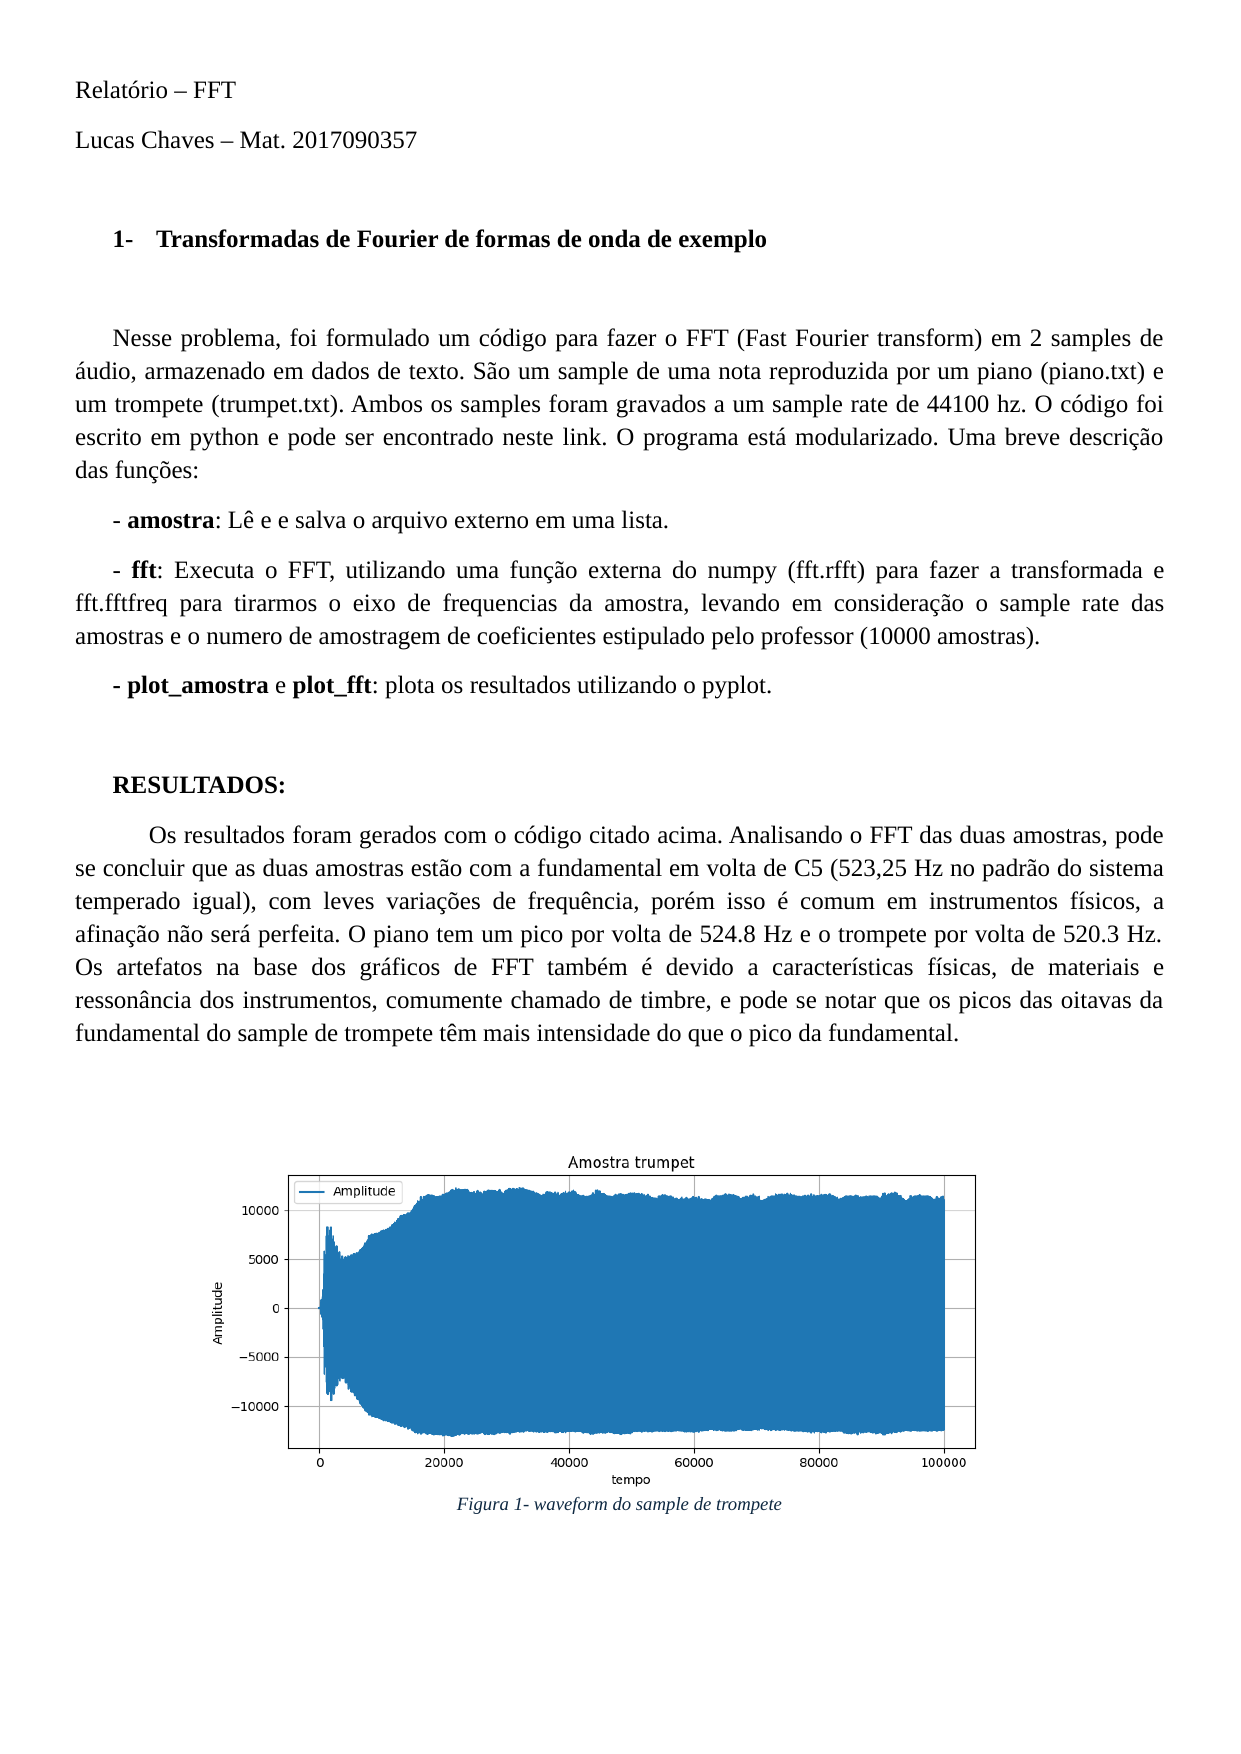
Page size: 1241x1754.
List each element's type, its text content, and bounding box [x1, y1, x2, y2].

text Lucas Chaves – Mat. 2017090357 [75, 125, 1165, 153]
list Transformadas de Fourier de formas de onda de exemplo [112, 224, 1165, 253]
text - plot_amostra e plot_fft: plota os resultados utilizando o pyplot. [75, 671, 1165, 699]
text Relatório – FFT [75, 75, 1165, 104]
text - amostra: Lê e e salva o arquivo externo em uma lista. [75, 505, 1165, 534]
text RESULTADOS: [75, 770, 1165, 799]
text Os resultados foram gerados com o código citado acima. Analisando o FFT das duas amostras, pode se concluir que as duas amostras estão com a fundamental em volta de C5 (523,25 Hz no padrão do sistema temperado igual), com leves variações de frequência, porém isso é comum em instrumentos físicos, a afinação não será perfeita. O piano tem um pico por volta de 524.8 Hz e o trompete por volta de 520.3 Hz. Os artefatos na base dos gráficos de FFT também é devido a características físicas, de materiais e ressonância dos instrumentos, comumente chamado de timbre, e pode se notar que os picos das oitavas da fundamental do sample de trompete têm mais intensidade do que o pico da fundamental. [75, 820, 1165, 1047]
text Nesse problema, foi formulado um código para fazer o FFT (Fast Fourier transform) em 2 samples de áudio, armazenado em dados de texto. São um sample de uma nota reproduzida por um piano (piano.txt) e um trompete (trumpet.txt). Ambos os samples foram gravados a um sample rate de 44100 hz. O código foi escrito em python e pode ser encontrado neste link. O programa está modularizado. Uma breve descrição das funções: [75, 323, 1165, 484]
text - fft: Executa o FFT, utilizando uma função externa do numpy (fft.rfft) para fazer a transformada e fft.fftfreq para tirarmos o eixo de frequencias da amostra, levando em consideração o sample rate das amostras e o numero de amostragem de coeficientes estipulado pelo professor (10000 amostras). [75, 555, 1165, 650]
picture [177, 1132, 1063, 1487]
